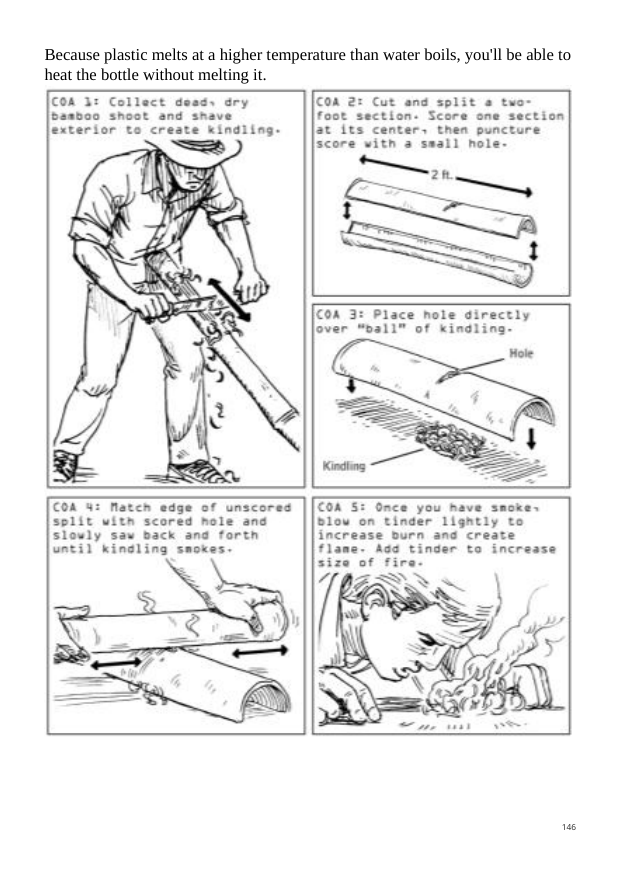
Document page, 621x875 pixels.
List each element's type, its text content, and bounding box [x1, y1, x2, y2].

text Because plastic melts at a higher temperature than water boils, you'll be able to heat the bottle without melting it. [44, 44, 576, 84]
picture [44, 85, 576, 739]
